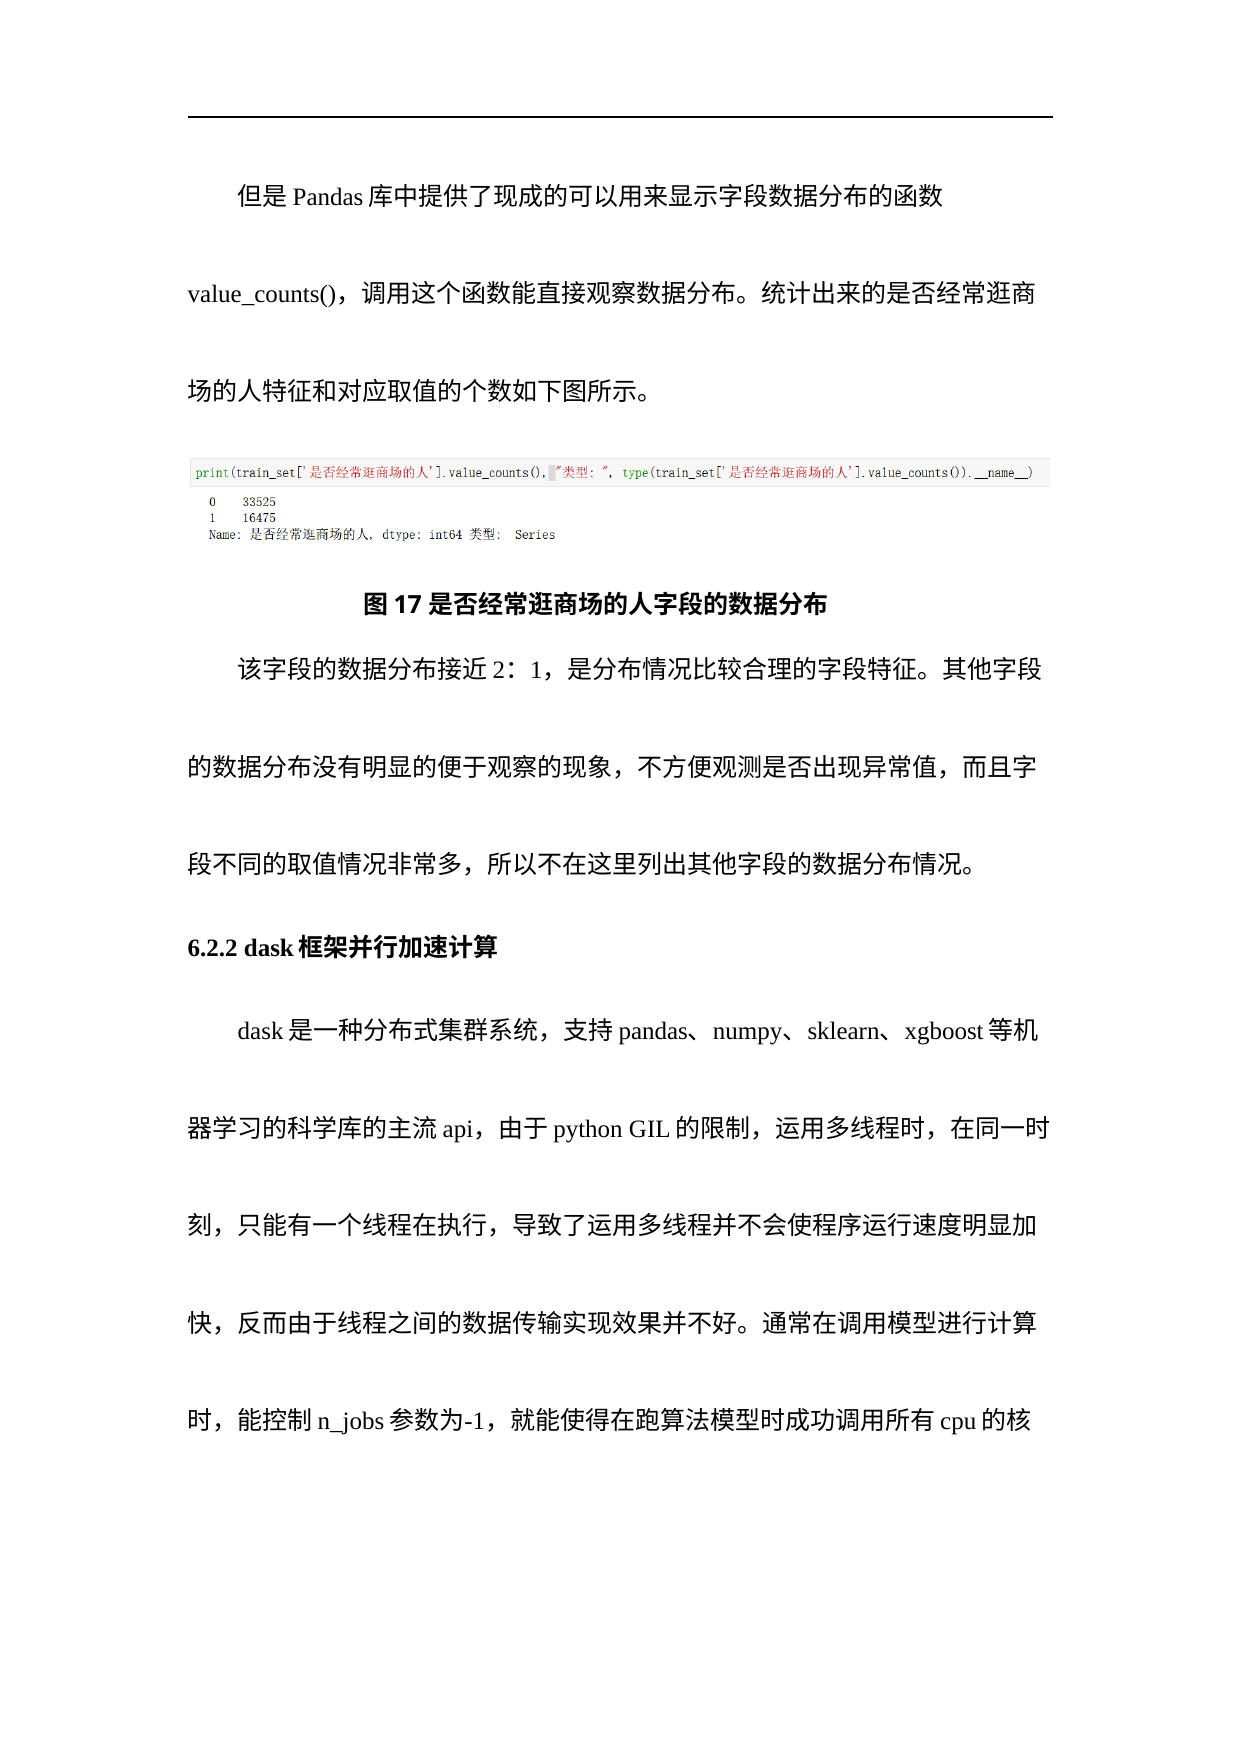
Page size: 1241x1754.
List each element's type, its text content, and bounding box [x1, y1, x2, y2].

picture [187, 455, 1050, 555]
text 但是Pandas库中提供了现成的可以用来显示字段数据分布的函数value_counts()，调用这个函数能直接观察数据分布。统计出来的是否经常逛商场的人特征和对应取值的个数如下图所示。 [187, 162, 1053, 422]
text 图17 是否经常逛商场的人字段的数据分布 [187, 570, 1053, 635]
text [187, 996, 1053, 1451]
text 该字段的数据分布接近2：1，是分布情况比较合理的字段特征。其他字段的数据分布没有明显的便于观察的现象，不方便观测是否出现异常值，而且字段不同的取值情况非常多，所以不在这里列出其他字段的数据分布情况。 [187, 635, 1053, 895]
subtitle 6.2.2 dask框架并行加速计算 [187, 913, 1053, 978]
